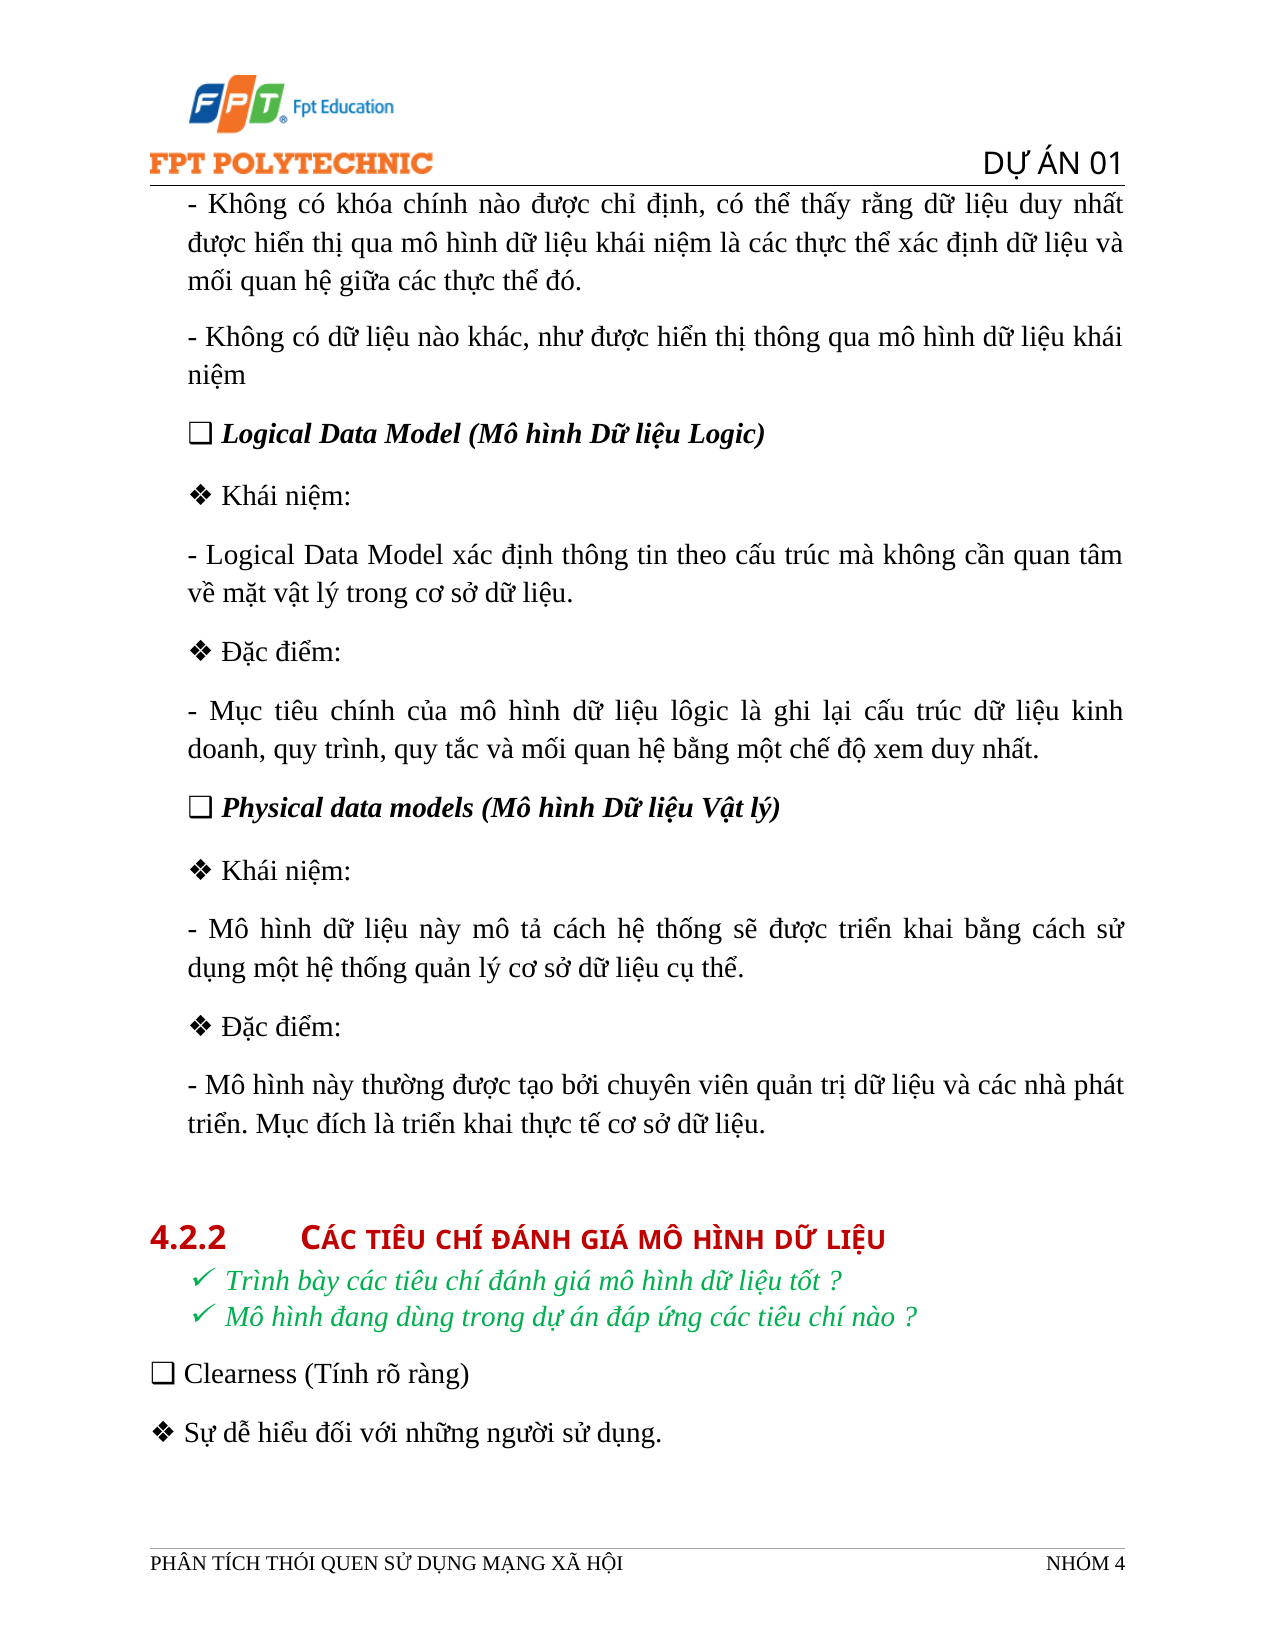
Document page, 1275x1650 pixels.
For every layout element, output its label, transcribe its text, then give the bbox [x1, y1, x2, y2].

text - Logical Data Model xác định thông tin theo cấu trúc mà không cần quan tâm về mặt vật lý trong cơ sở dữ liệu. [187, 537, 1125, 609]
text ❑ Clearness (Tính rõ ràng) [150, 1352, 1125, 1392]
text - Mô hình này thường được tạo bởi chuyên viên quản trị dữ liệu và các nhà phát triển. Mục đích là triển khai thực tế cơ sở dữ liệu. [187, 1067, 1125, 1139]
text ❖ Đặc điểm: [187, 631, 1125, 670]
text ❑ Physical data models (Mô hình Dữ liệu Vật lý) [187, 787, 1125, 826]
text ❖ Khái niệm: [187, 849, 1125, 889]
text - Mục tiêu chính của mô hình dữ liệu lôgic là ghi lại cấu trúc dữ liệu kinh doanh, quy trình, quy tắc và mối quan hệ bằng một chế độ xem duy nhất. [187, 693, 1125, 765]
text ❑ Logical Data Model (Mô hình Dữ liệu Logic) [187, 412, 1125, 452]
text ❖ Khái niệm: [187, 475, 1125, 514]
text - Mô hình dữ liệu này mô tả cách hệ thống sẽ được triển khai bằng cách sử dụng một hệ thống quản lý cơ sở dữ liệu cụ thể. [187, 911, 1125, 983]
text - Không có dữ liệu nào khác, như được hiển thị thông qua mô hình dữ liệu khái niệm [187, 319, 1125, 391]
text ❖ Đặc điểm: [187, 1005, 1125, 1045]
subtitle Các tiêu chí đánh giá mô hình dữ liệu [150, 1214, 1125, 1259]
text ❖ Sự dễ hiểu đối với những người sử dụng. [150, 1412, 1125, 1451]
picture [150, 75, 436, 174]
list Trình bày các tiêu chí đánh giá mô hình dữ liệu tốt ? [187, 1263, 1125, 1297]
text - Không có khóa chính nào được chỉ định, có thể thấy rằng dữ liệu duy nhất được hiển thị qua mô hình dữ liệu khái niệm là các thực thể xác định dữ liệu và mối quan hệ giữa các thực thể đó. [187, 186, 1125, 297]
list Mô hình đang dùng trong dự án đáp ứng các tiêu chí nào ? [187, 1299, 1125, 1333]
